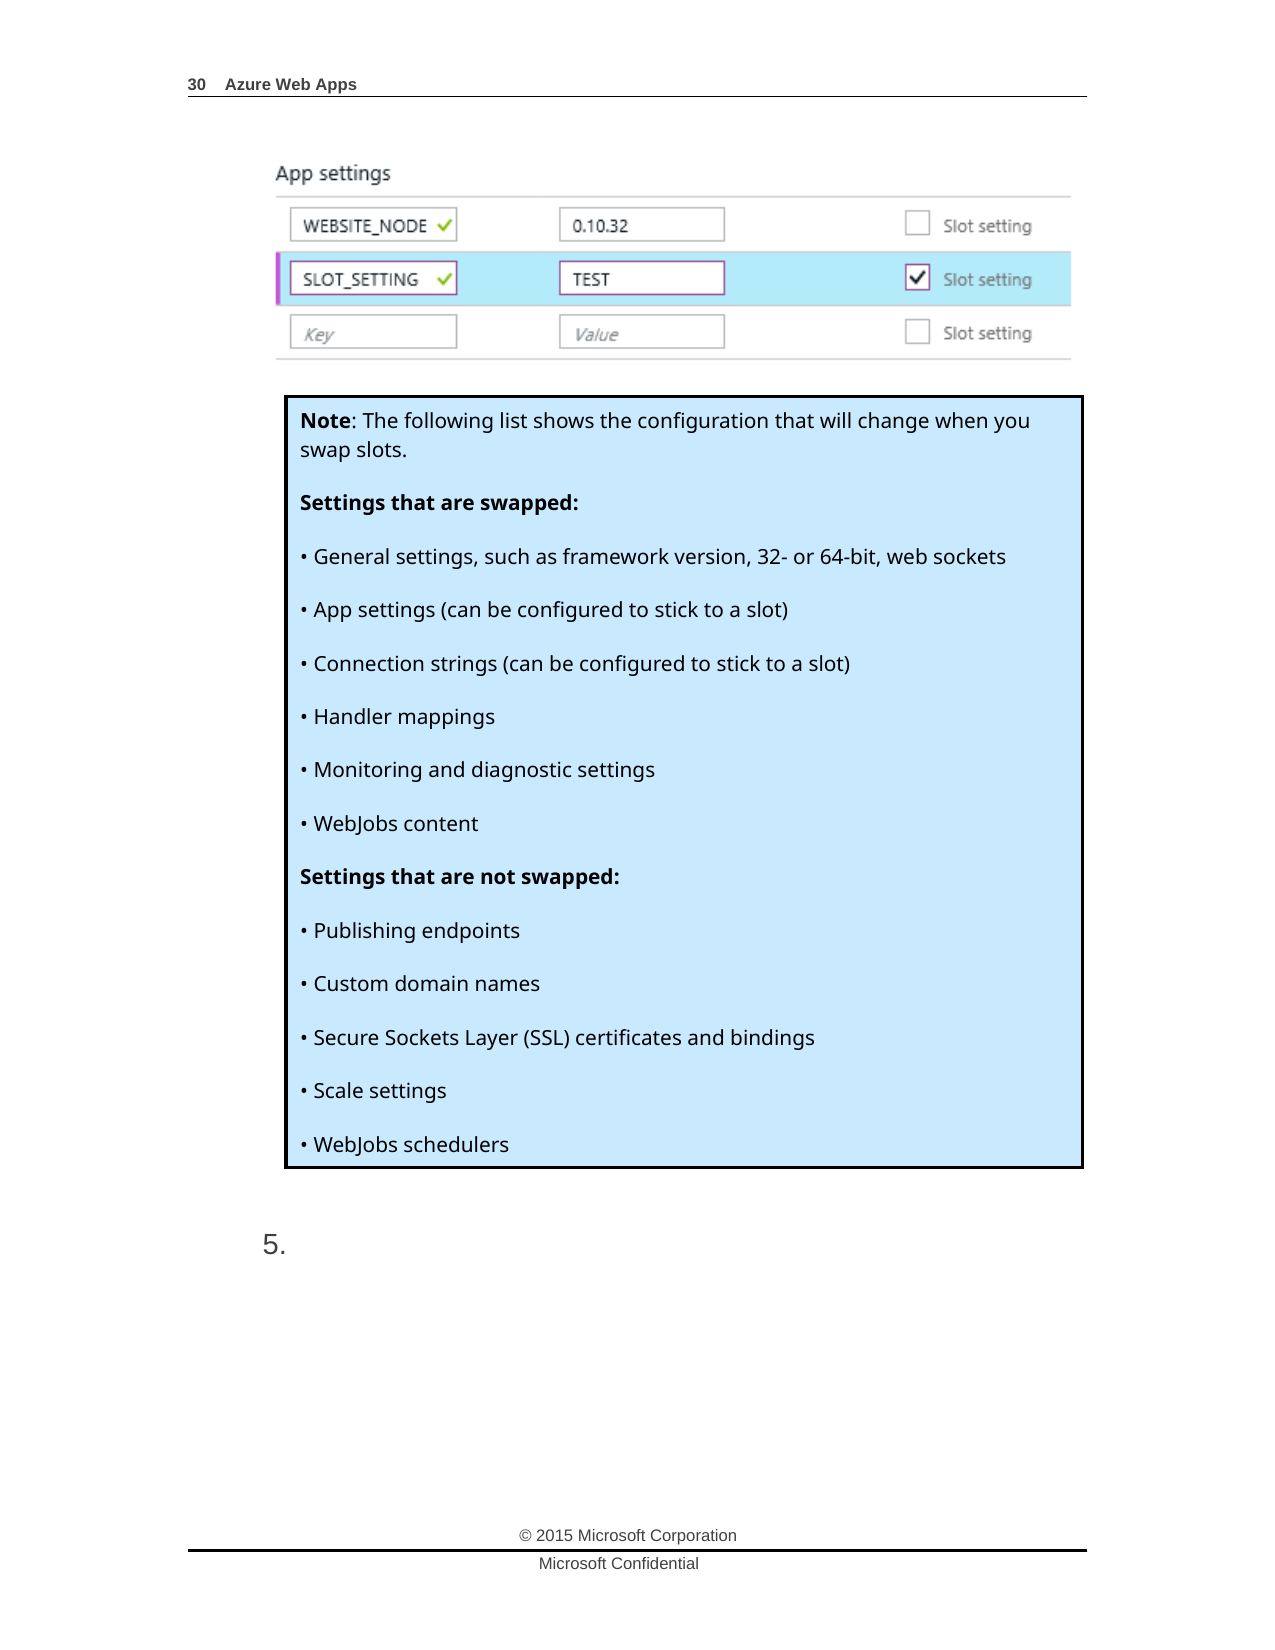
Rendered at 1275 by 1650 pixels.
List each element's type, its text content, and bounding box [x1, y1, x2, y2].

picture [262, 150, 1075, 368]
text • Connection strings (can be configured to stick to a slot) [288, 637, 1081, 677]
text • Publishing endpoints [288, 904, 1081, 944]
text Settings that are not swapped: [288, 851, 1081, 891]
text • Scale settings [288, 1065, 1081, 1105]
text • Handler mappings [288, 691, 1081, 731]
text • WebJobs content [288, 798, 1081, 837]
text • General settings, such as framework version, 32- or 64-bit, web sockets [288, 530, 1081, 570]
text • Custom domain names [288, 958, 1081, 998]
text • App settings (can be configured to stick to a slot) [288, 584, 1081, 624]
text • WebJobs schedulers [288, 1118, 1081, 1166]
text Settings that are swapped: [288, 477, 1081, 517]
text • Secure Sockets Layer (SSL) certificates and bindings [288, 1011, 1081, 1051]
text • Monitoring and diagnostic settings [288, 744, 1081, 784]
text Note: The following list shows the configuration that will change when you swap slots. [288, 398, 1081, 463]
